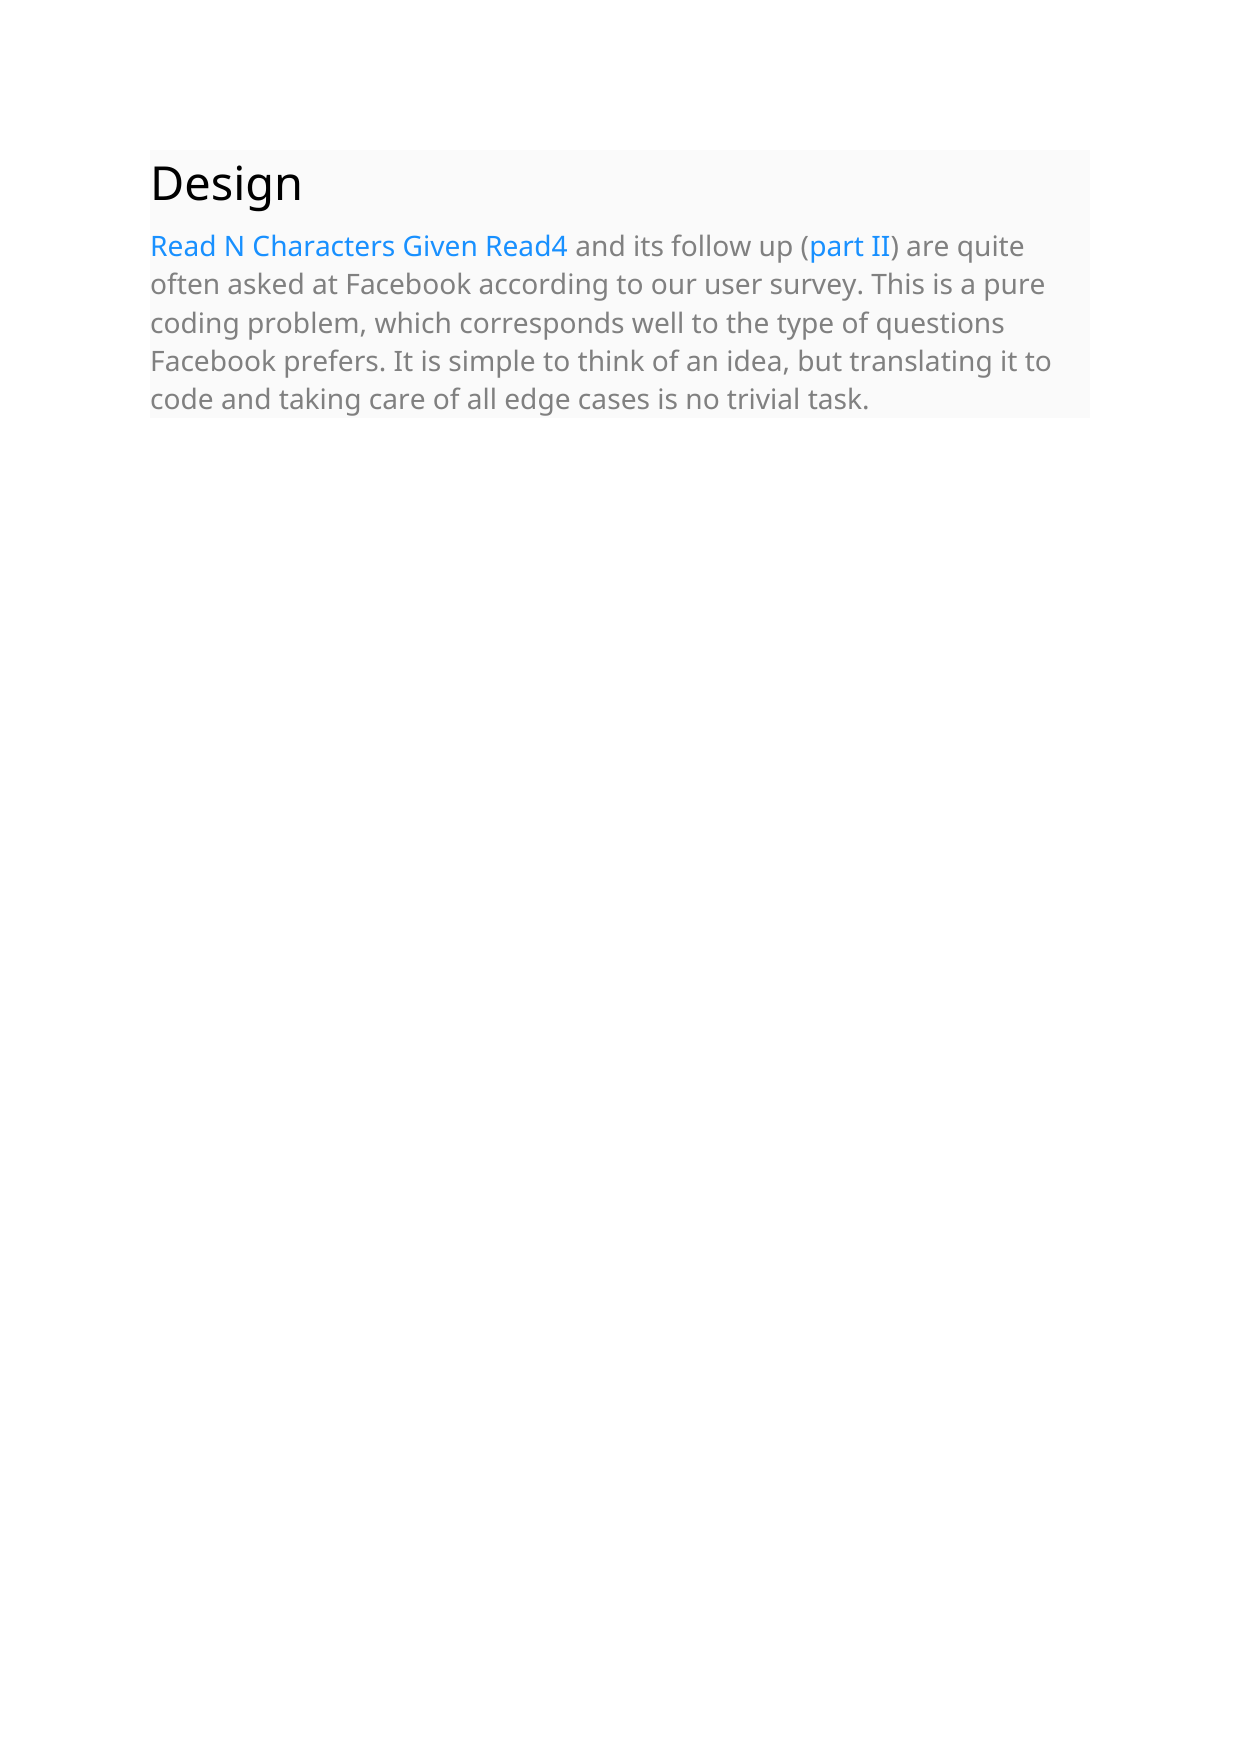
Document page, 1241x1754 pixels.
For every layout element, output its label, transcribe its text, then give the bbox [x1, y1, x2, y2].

text Read N Characters Given Read4 and its follow up (part II) are quite often asked at Facebook according to our user survey. This is a pure coding problem, which corresponds well to the type of questions Facebook prefers. It is simple to think of an idea, but translating it to code and taking care of all edge cases is no trivial task. [150, 226, 1090, 418]
subtitle Design [150, 150, 1090, 214]
